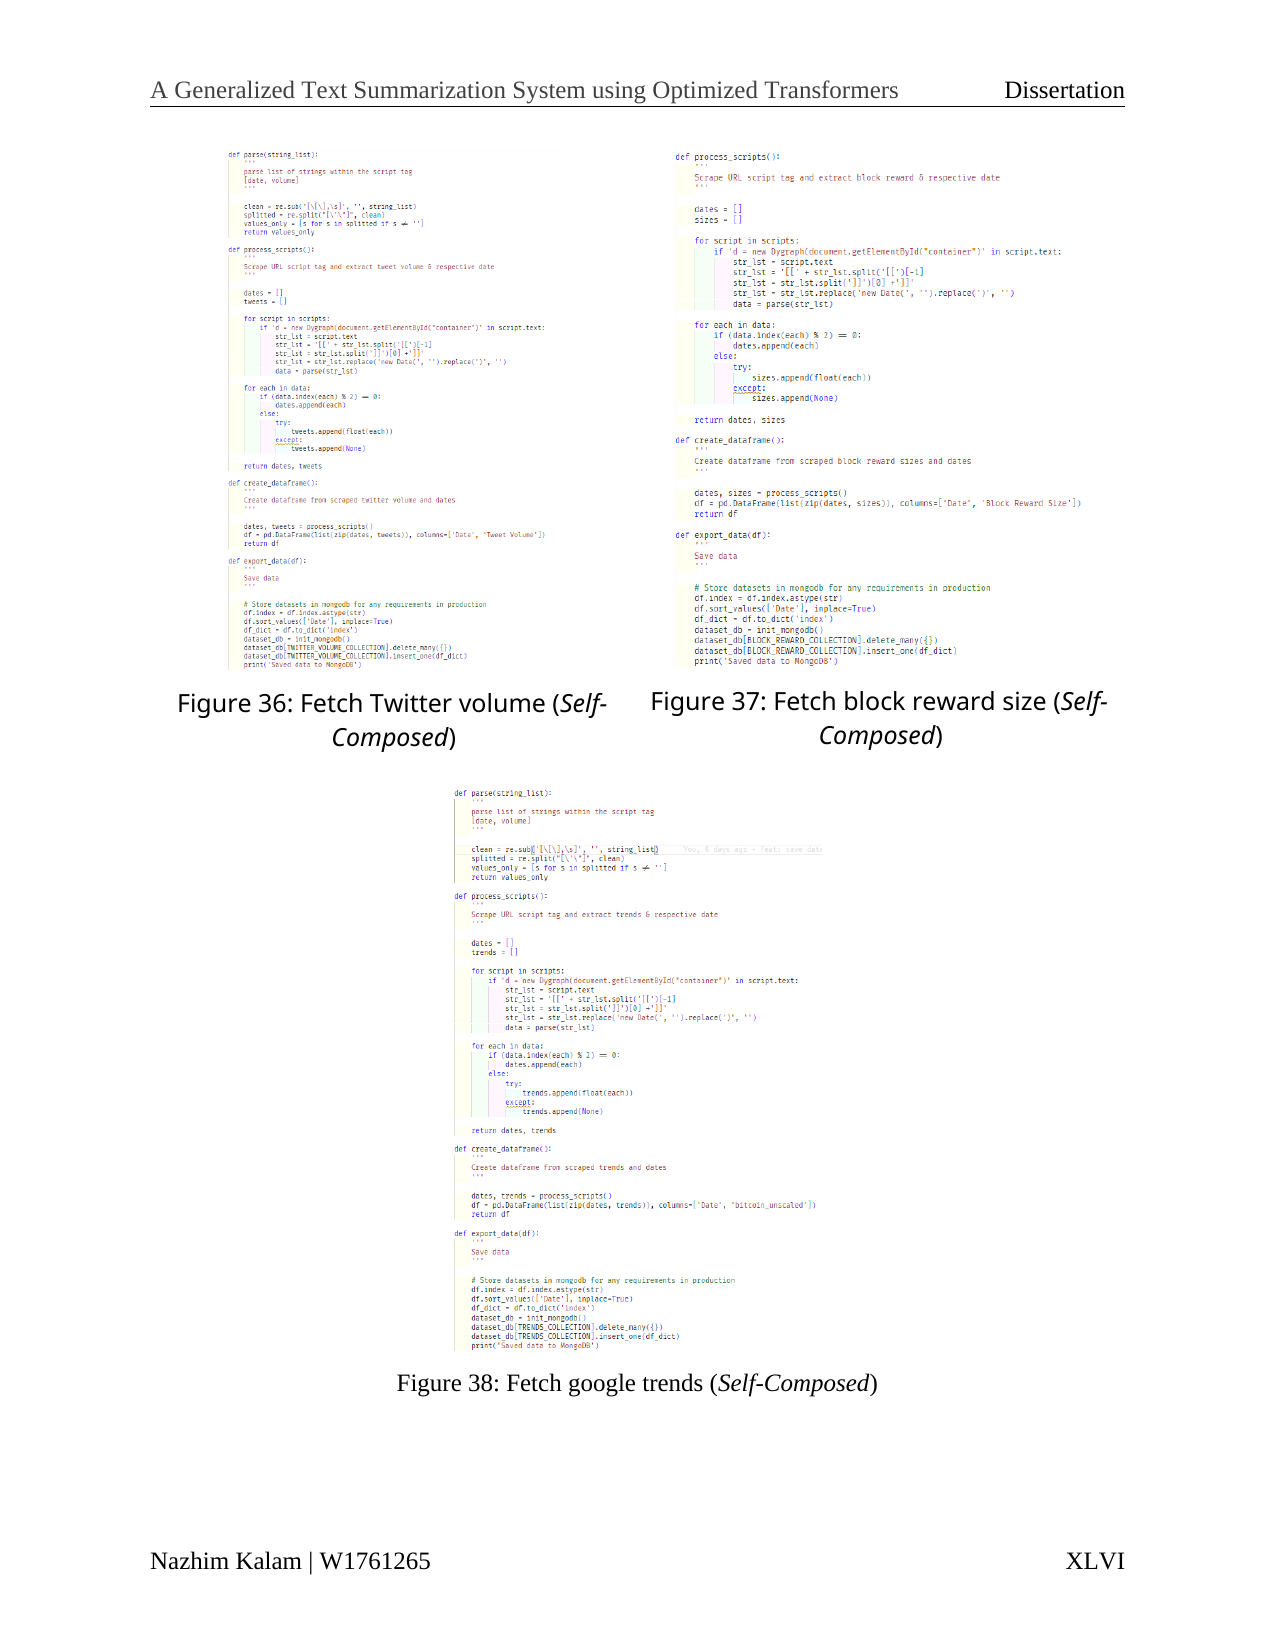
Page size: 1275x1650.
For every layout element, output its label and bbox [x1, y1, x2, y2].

picture [675, 150, 1086, 670]
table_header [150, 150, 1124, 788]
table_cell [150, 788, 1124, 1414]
picture [226, 150, 561, 672]
picture [451, 788, 823, 1355]
